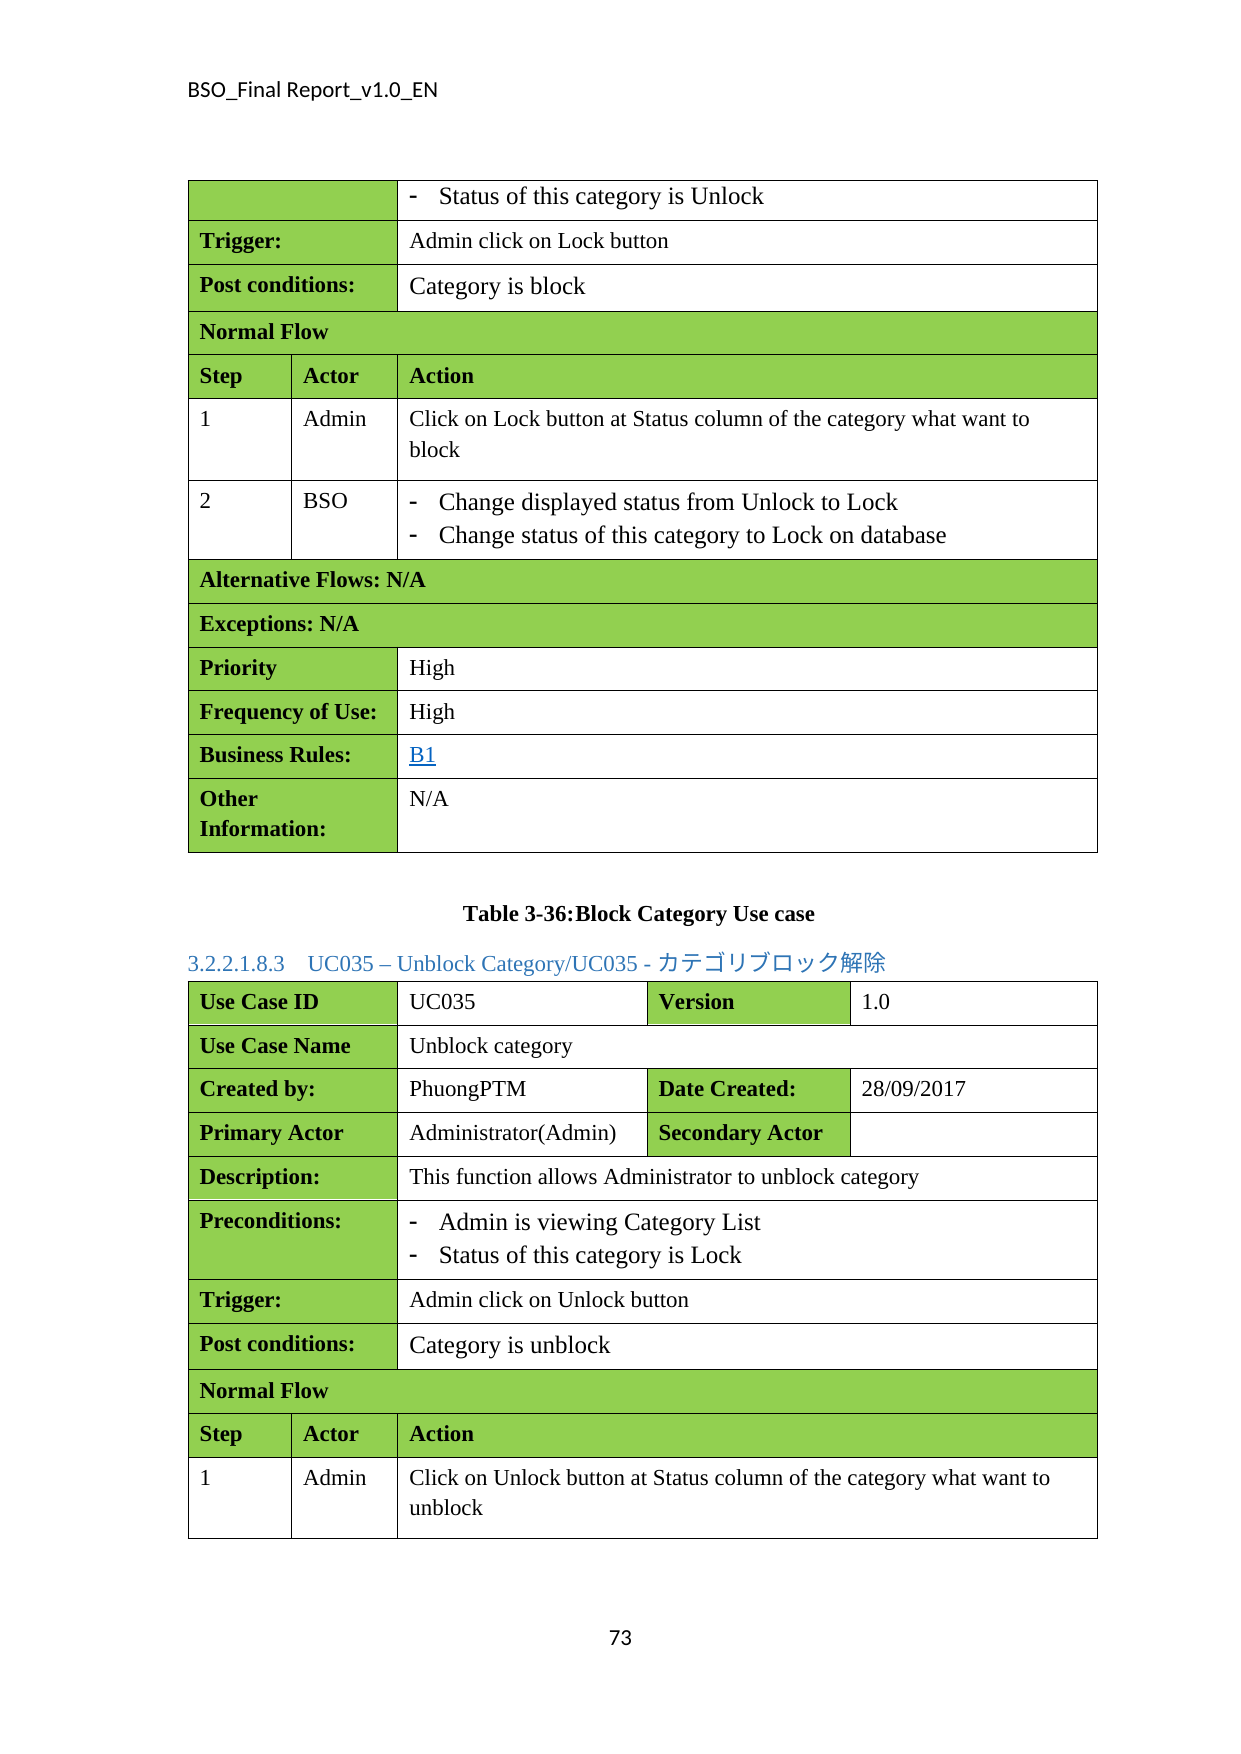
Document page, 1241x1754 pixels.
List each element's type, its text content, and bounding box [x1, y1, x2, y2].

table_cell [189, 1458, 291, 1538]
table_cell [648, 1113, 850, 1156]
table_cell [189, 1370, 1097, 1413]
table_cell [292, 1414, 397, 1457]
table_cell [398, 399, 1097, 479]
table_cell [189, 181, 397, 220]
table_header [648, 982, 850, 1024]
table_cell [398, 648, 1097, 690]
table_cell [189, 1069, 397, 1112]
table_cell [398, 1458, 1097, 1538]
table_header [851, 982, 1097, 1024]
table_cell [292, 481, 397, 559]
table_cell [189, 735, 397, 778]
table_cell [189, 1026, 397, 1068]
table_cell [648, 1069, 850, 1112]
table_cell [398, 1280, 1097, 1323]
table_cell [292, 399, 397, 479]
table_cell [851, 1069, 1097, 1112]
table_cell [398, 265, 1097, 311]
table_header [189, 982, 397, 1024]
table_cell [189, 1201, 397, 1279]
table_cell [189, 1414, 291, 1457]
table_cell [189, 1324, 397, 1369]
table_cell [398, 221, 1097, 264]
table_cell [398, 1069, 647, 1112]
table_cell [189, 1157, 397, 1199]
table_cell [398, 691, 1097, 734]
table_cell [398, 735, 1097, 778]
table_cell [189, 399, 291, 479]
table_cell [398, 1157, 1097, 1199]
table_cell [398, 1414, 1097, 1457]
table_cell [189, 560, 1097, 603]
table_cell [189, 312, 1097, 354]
text Block Category Use case [225, 900, 1053, 926]
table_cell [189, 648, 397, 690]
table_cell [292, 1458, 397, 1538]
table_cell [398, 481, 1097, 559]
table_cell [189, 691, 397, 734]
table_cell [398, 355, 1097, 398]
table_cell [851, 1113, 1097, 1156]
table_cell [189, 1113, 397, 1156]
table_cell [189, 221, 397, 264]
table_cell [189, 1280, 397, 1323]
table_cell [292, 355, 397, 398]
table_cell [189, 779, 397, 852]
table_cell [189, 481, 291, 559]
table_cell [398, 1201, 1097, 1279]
subtitle UC035 – Unblock Category/UC035 - カテゴリブロック解除 [187, 945, 1053, 978]
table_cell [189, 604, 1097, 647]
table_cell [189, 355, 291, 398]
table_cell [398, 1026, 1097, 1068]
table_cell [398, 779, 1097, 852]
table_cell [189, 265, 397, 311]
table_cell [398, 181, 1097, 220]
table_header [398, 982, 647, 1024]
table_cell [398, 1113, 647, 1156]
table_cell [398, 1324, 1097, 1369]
